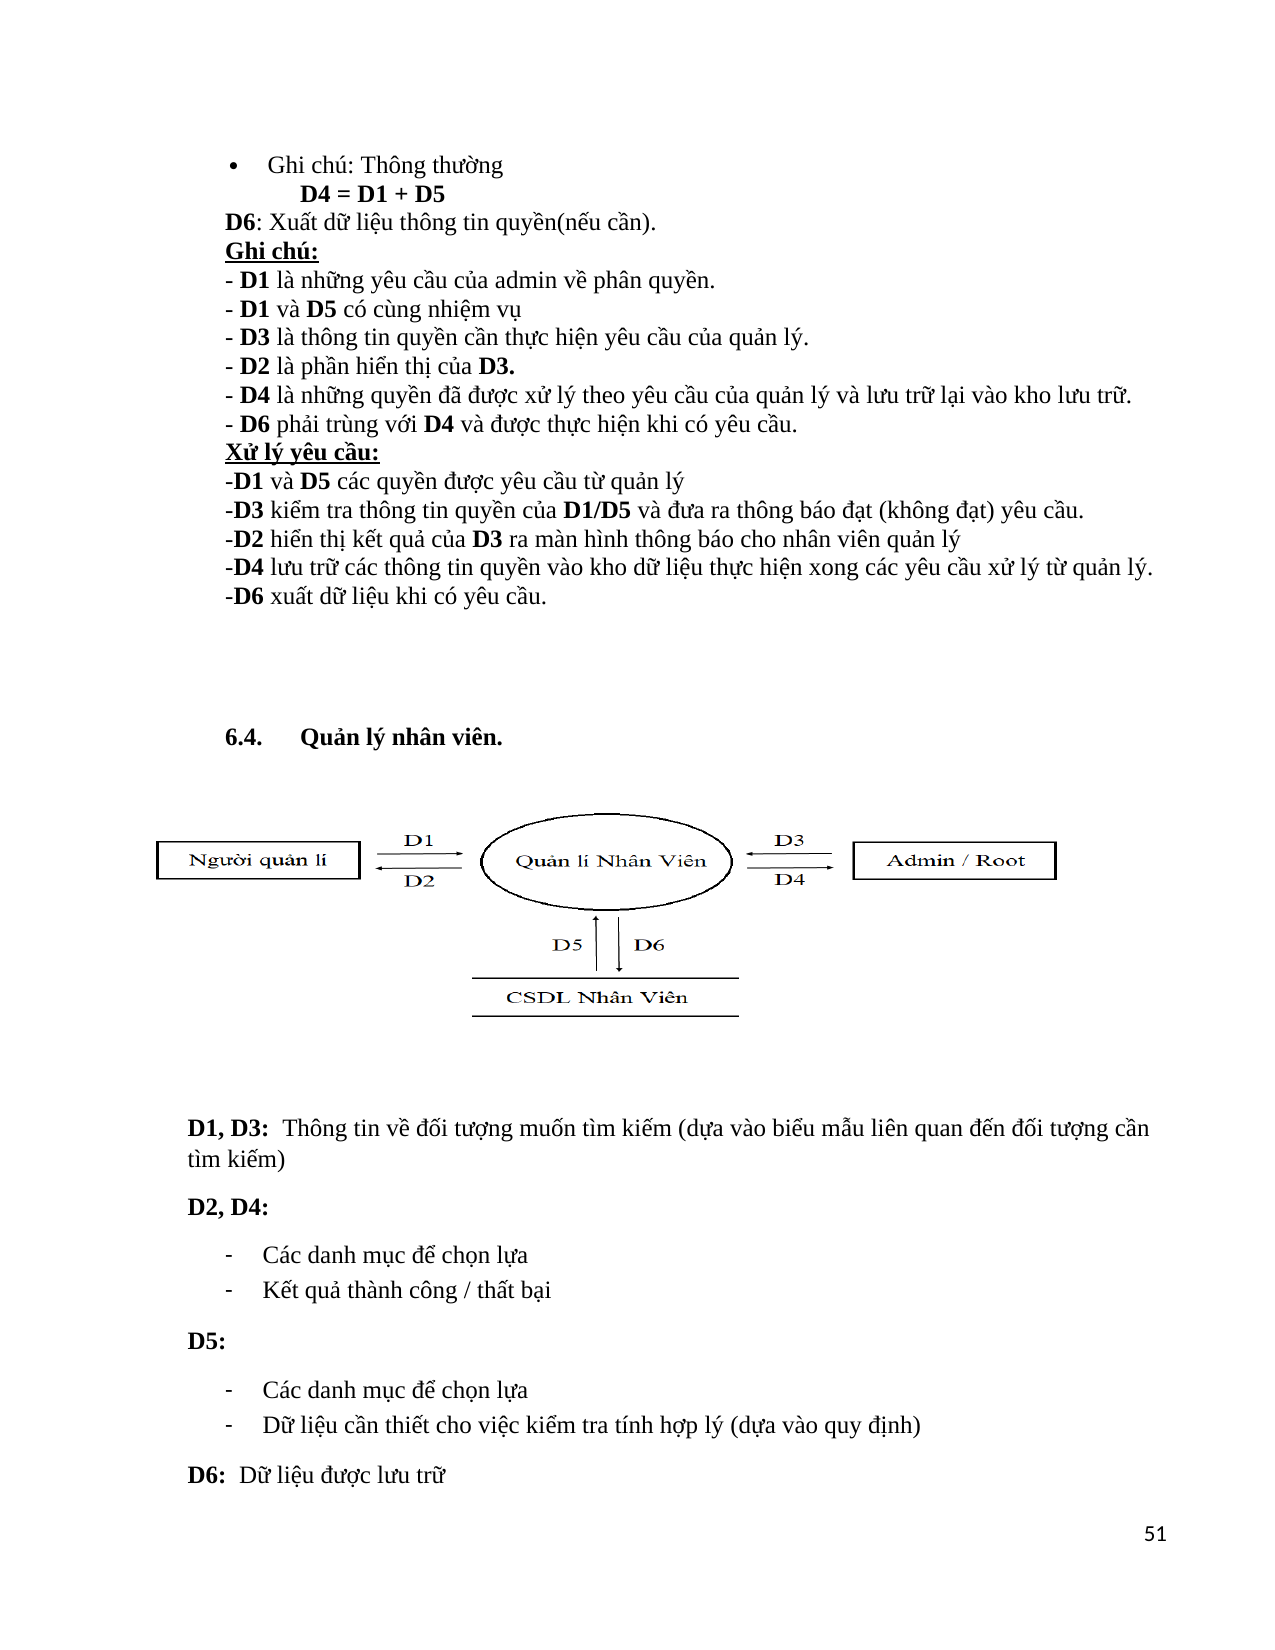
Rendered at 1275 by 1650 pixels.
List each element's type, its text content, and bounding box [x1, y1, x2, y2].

text - D1 và D5 có cùng nhiệm vụ [225, 294, 1167, 322]
text - D4 là những quyền đã được xử lý theo yêu cầu của quản lý và lưu trữ lại vào kho lưu trữ. [225, 380, 1167, 409]
text -D1 và D5 các quyền được yêu cầu từ quản lý [150, 466, 1167, 495]
text D2, D4: [187, 1192, 1167, 1221]
text Ghi chú: [225, 236, 1167, 265]
list Ghi chú: Thông thường [230, 150, 1167, 179]
text - D2 là phần hiển thị của D3. [225, 351, 1167, 380]
text -D6 xuất dữ liệu khi có yêu cầu. [225, 581, 1167, 610]
text -D2 hiển thị kết quả của D3 ra màn hình thông báo cho nhân viên quản lý [225, 524, 1167, 552]
text -D4 lưu trữ các thông tin quyền vào kho dữ liệu thực hiện xong các yêu cầu xử lý từ quản lý. [225, 552, 1167, 581]
text - D6 phải trùng với D4 và được thực hiện khi có yêu cầu. [225, 409, 1167, 437]
text D5: [187, 1326, 1167, 1355]
list Quản lý nhân viên. [225, 722, 1167, 750]
text D1, D3: Thông tin về đối tượng muốn tìm kiếm (dựa vào biểu mẫu liên quan đến đối tượng cần tìm kiếm) [187, 1113, 1167, 1173]
list Các danh mục để chọn lựa [225, 1374, 1167, 1404]
text D4 = D1 + D5 [267, 179, 1167, 207]
text D6: Xuất dữ liệu thông tin quyền(nếu cần). [225, 207, 1167, 236]
picture [150, 807, 1065, 1025]
list Dữ liệu cần thiết cho việc kiểm tra tính hợp lý (dựa vào quy định) [225, 1409, 1167, 1439]
text - D3 là thông tin quyền cần thực hiện yêu cầu của quản lý. [225, 322, 1167, 351]
text Xử lý yêu cầu: [225, 437, 1167, 466]
list Kết quả thành công / thất bại [225, 1274, 1167, 1305]
list Các danh mục để chọn lựa [225, 1239, 1167, 1270]
text -D3 kiểm tra thông tin quyền của D1/D5 và đưa ra thông báo đạt (không đạt) yêu cầu. [225, 495, 1167, 524]
text D6: Dữ liệu được lưu trữ [187, 1461, 1167, 1489]
text - D1 là những yêu cầu của admin về phân quyền. [225, 265, 1167, 294]
